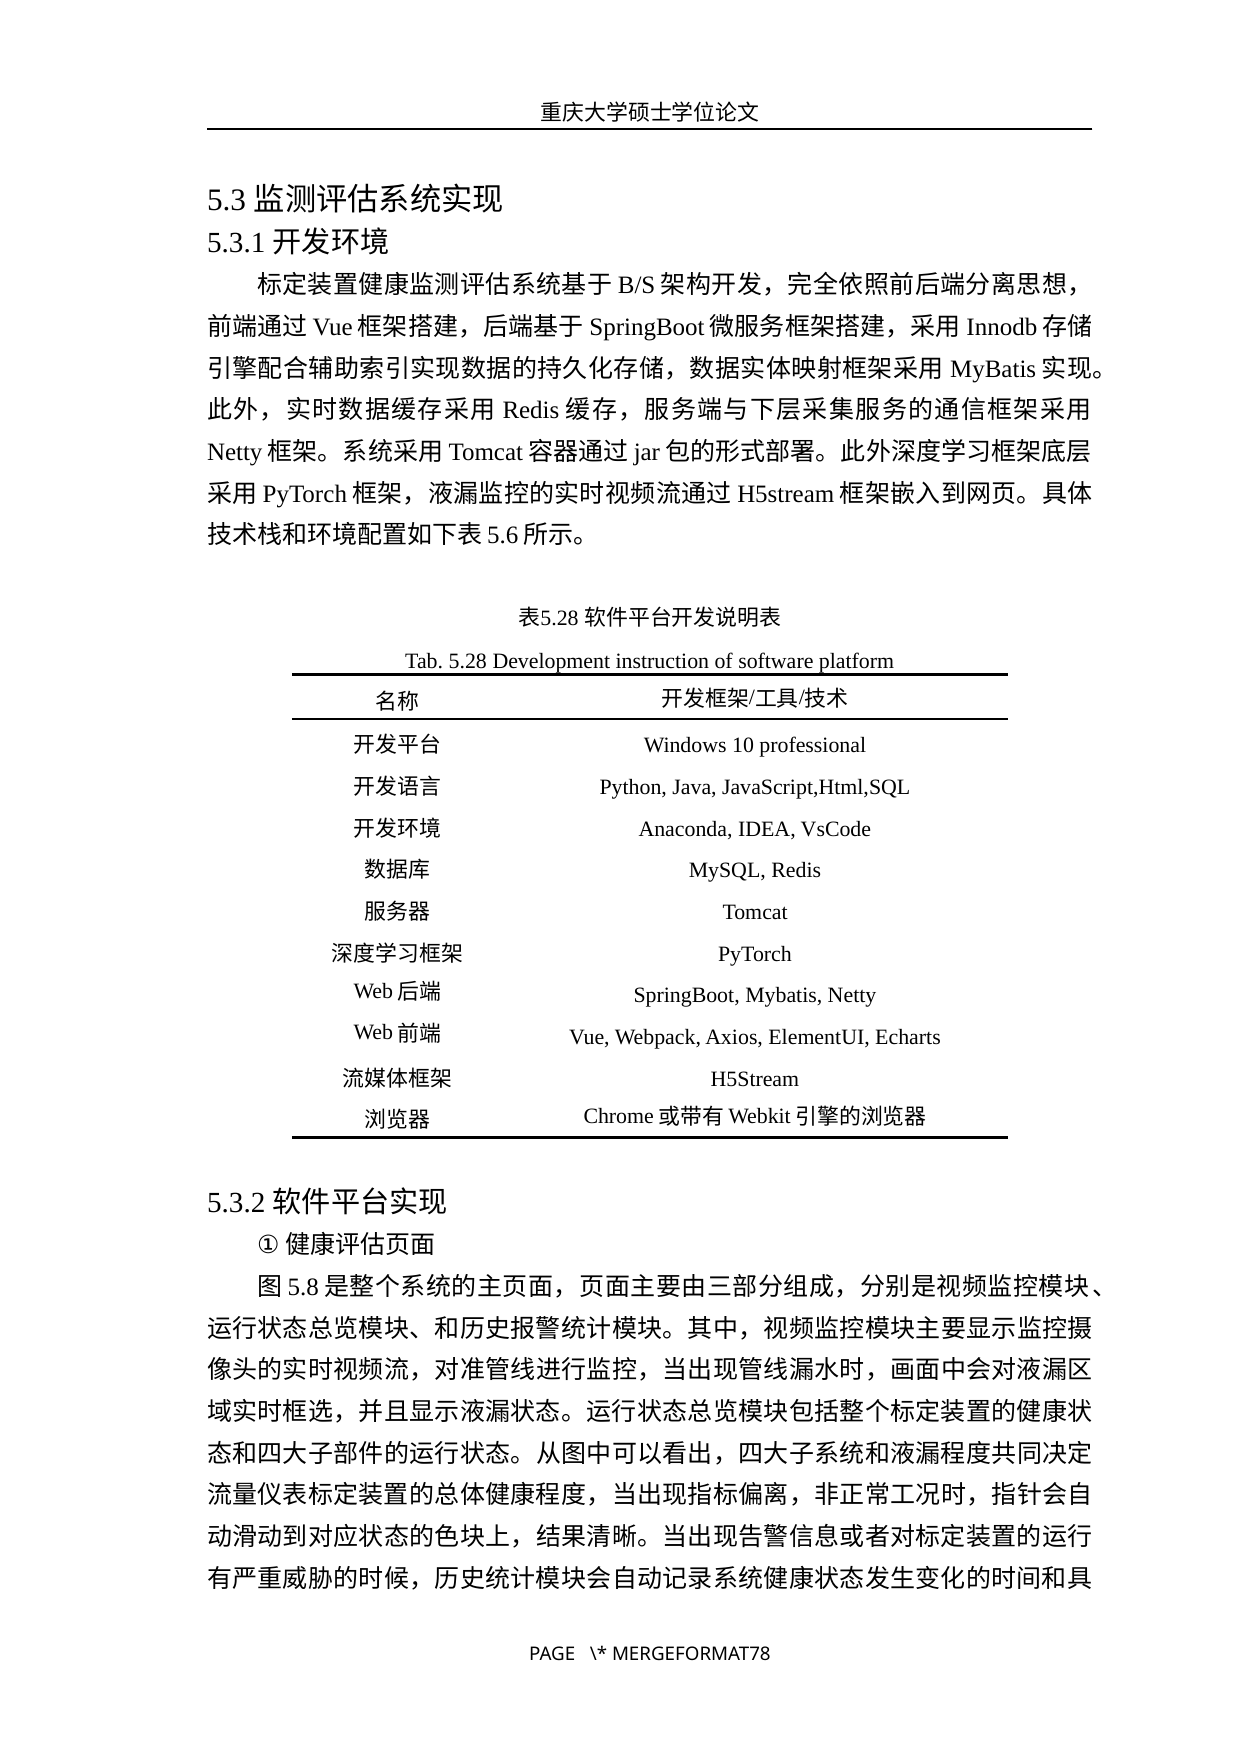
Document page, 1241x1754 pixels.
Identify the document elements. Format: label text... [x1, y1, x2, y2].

table_cell Vue, Webpack, Axios, ElementUI, Echarts [502, 1011, 1007, 1053]
subtitle 5.3.2 软件平台实现 [207, 1179, 1092, 1220]
text ① 健康评估页面 [207, 1220, 1092, 1262]
subtitle 5.3 监测评估系统实现 [207, 177, 1092, 219]
table_cell 流媒体框架 [292, 1053, 502, 1094]
table_cell 浏览器 [292, 1094, 502, 1136]
subtitle 5.3.1 开发环境 [207, 219, 1092, 261]
table_cell H5Stream [502, 1053, 1007, 1094]
table_cell Python, Java, JavaScript,Html,SQL [502, 761, 1007, 803]
table_cell 深度学习框架 [292, 928, 502, 969]
table_cell 开发平台 [292, 720, 502, 761]
table_cell Windows 10 professional [502, 720, 1007, 761]
table_cell 开发语言 [292, 761, 502, 803]
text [207, 1262, 1092, 1595]
table_cell MySQL, Redis [502, 844, 1007, 886]
table_cell 数据库 [292, 844, 502, 886]
table_cell Chrome或带有Webkit引擎的浏览器 [502, 1094, 1007, 1136]
table_cell 开发环境 [292, 803, 502, 844]
table_cell Web后端 [292, 969, 502, 1011]
table_header 名称 [292, 676, 502, 718]
table_cell Tomcat [502, 886, 1007, 928]
table_cell 服务器 [292, 886, 502, 928]
table_cell Web前端 [292, 1011, 502, 1053]
table_cell SpringBoot, Mybatis, Netty [502, 969, 1007, 1011]
table_cell PyTorch [502, 928, 1007, 969]
table_header 开发框架/工具/技术 [502, 676, 1007, 718]
table_cell Anaconda, IDEA, VsCode [502, 803, 1007, 844]
text 标定装置健康监测评估系统基于B/S架构开发，完全依照前后端分离思想，前端通过Vue框架搭建，后端基于SpringBoot微服务框架搭建，采用Innodb存储引擎配合辅助索引实现数据的持久化存储，数据实体映射框架采用MyBatis实现。此外，实时数据缓存采用Redis缓存，服务端与下层采集服务的通信框架采用Netty框架。系统采用Tomcat容器通过jar包的形式部署。此外深度学习框架底层采用PyTorch框架，液漏监控的实时视频流通过H5stream框架嵌入到网页。具体技术栈和环境配置如下表5.6所示。 [207, 261, 1092, 552]
